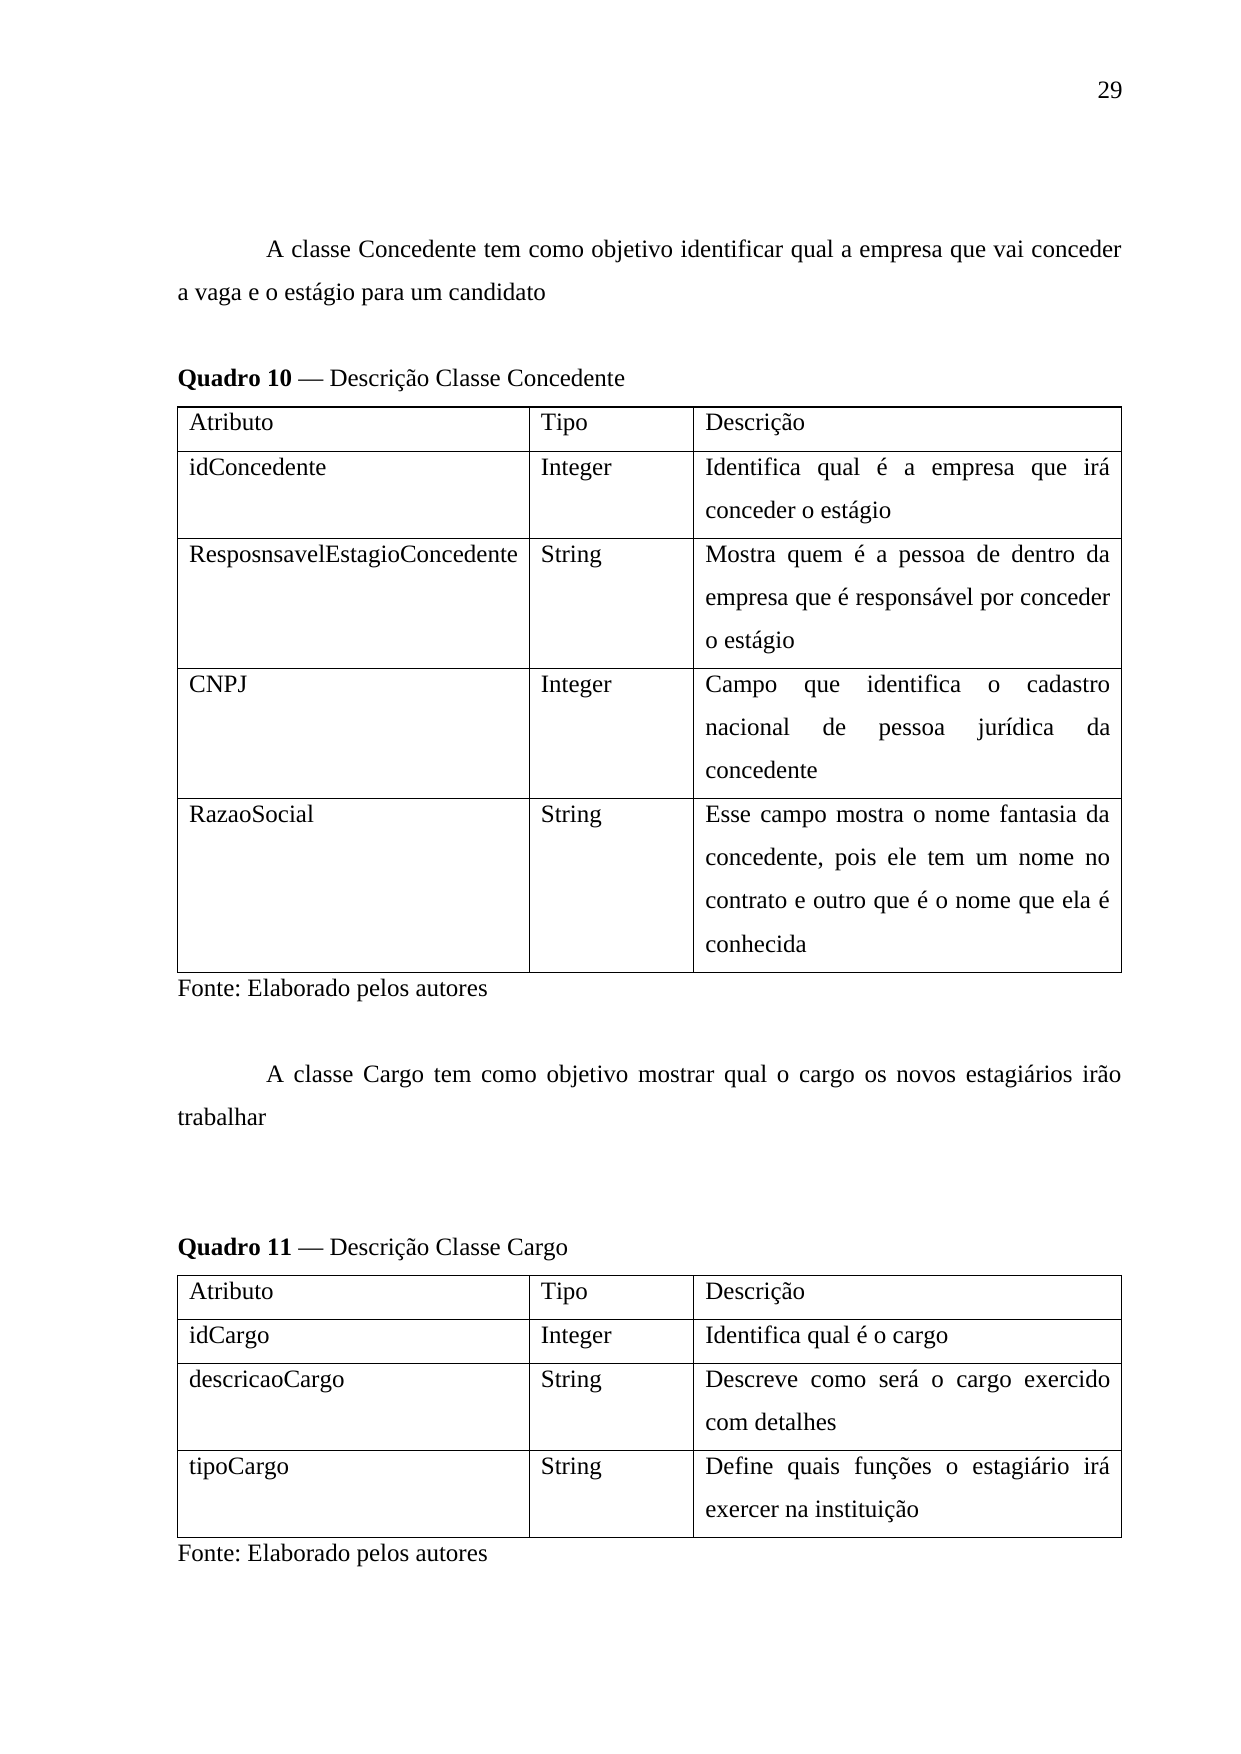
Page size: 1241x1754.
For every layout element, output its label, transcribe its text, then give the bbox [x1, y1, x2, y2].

table_cell Integer [530, 1320, 693, 1363]
table_header Tipo [530, 1276, 693, 1319]
text Fonte: Elaborado pelos autores [177, 1538, 1122, 1567]
table_cell String [530, 799, 693, 972]
table_cell tipoCargo [178, 1451, 529, 1537]
table_cell Descreve como será o cargo exercido com detalhes [694, 1364, 1121, 1450]
table_cell idCargo [178, 1320, 529, 1363]
table_cell ResposnsavelEstagioConcedente [178, 539, 529, 668]
table_cell Identifica qual é a empresa que irá conceder o estágio [694, 452, 1121, 538]
table_cell Integer [530, 669, 693, 798]
table_cell String [530, 1451, 693, 1537]
table_header Descrição [694, 408, 1121, 451]
table_cell descricaoCargo [178, 1364, 529, 1450]
table_cell String [530, 1364, 693, 1450]
table_cell idConcedente [178, 452, 529, 538]
table_cell String [530, 539, 693, 668]
table_header Tipo [530, 408, 693, 451]
table_cell Mostra quem é a pessoa de dentro da empresa que é responsável por conceder o estágio [694, 539, 1121, 668]
text Fonte: Elaborado pelos autores [177, 973, 1122, 1002]
table_cell RazaoSocial [178, 799, 529, 972]
table_cell Integer [530, 452, 693, 538]
text A classe Concedente tem como objetivo identificar qual a empresa que vai conceder a vaga e o estágio para um candidato [177, 234, 1122, 306]
text Quadro 11 — Descrição Classe Cargo [177, 1232, 1122, 1260]
table_cell Esse campo mostra o nome fantasia da concedente, pois ele tem um nome no contrato e outro que é o nome que ela é conhecida [694, 799, 1121, 972]
table_header Descrição [694, 1276, 1121, 1319]
table_cell Campo que identifica o cadastro nacional de pessoa jurídica da concedente [694, 669, 1121, 798]
table_cell CNPJ [178, 669, 529, 798]
table_cell Identifica qual é o cargo [694, 1320, 1121, 1363]
table_header Atributo [178, 408, 529, 451]
text A classe Cargo tem como objetivo mostrar qual o cargo os novos estagiários irão trabalhar [177, 1059, 1122, 1131]
table_header Atributo [178, 1276, 529, 1319]
text Quadro 10 — Descrição Classe Concedente [177, 363, 1122, 392]
table_cell Define quais funções o estagiário irá exercer na instituição [694, 1451, 1121, 1537]
